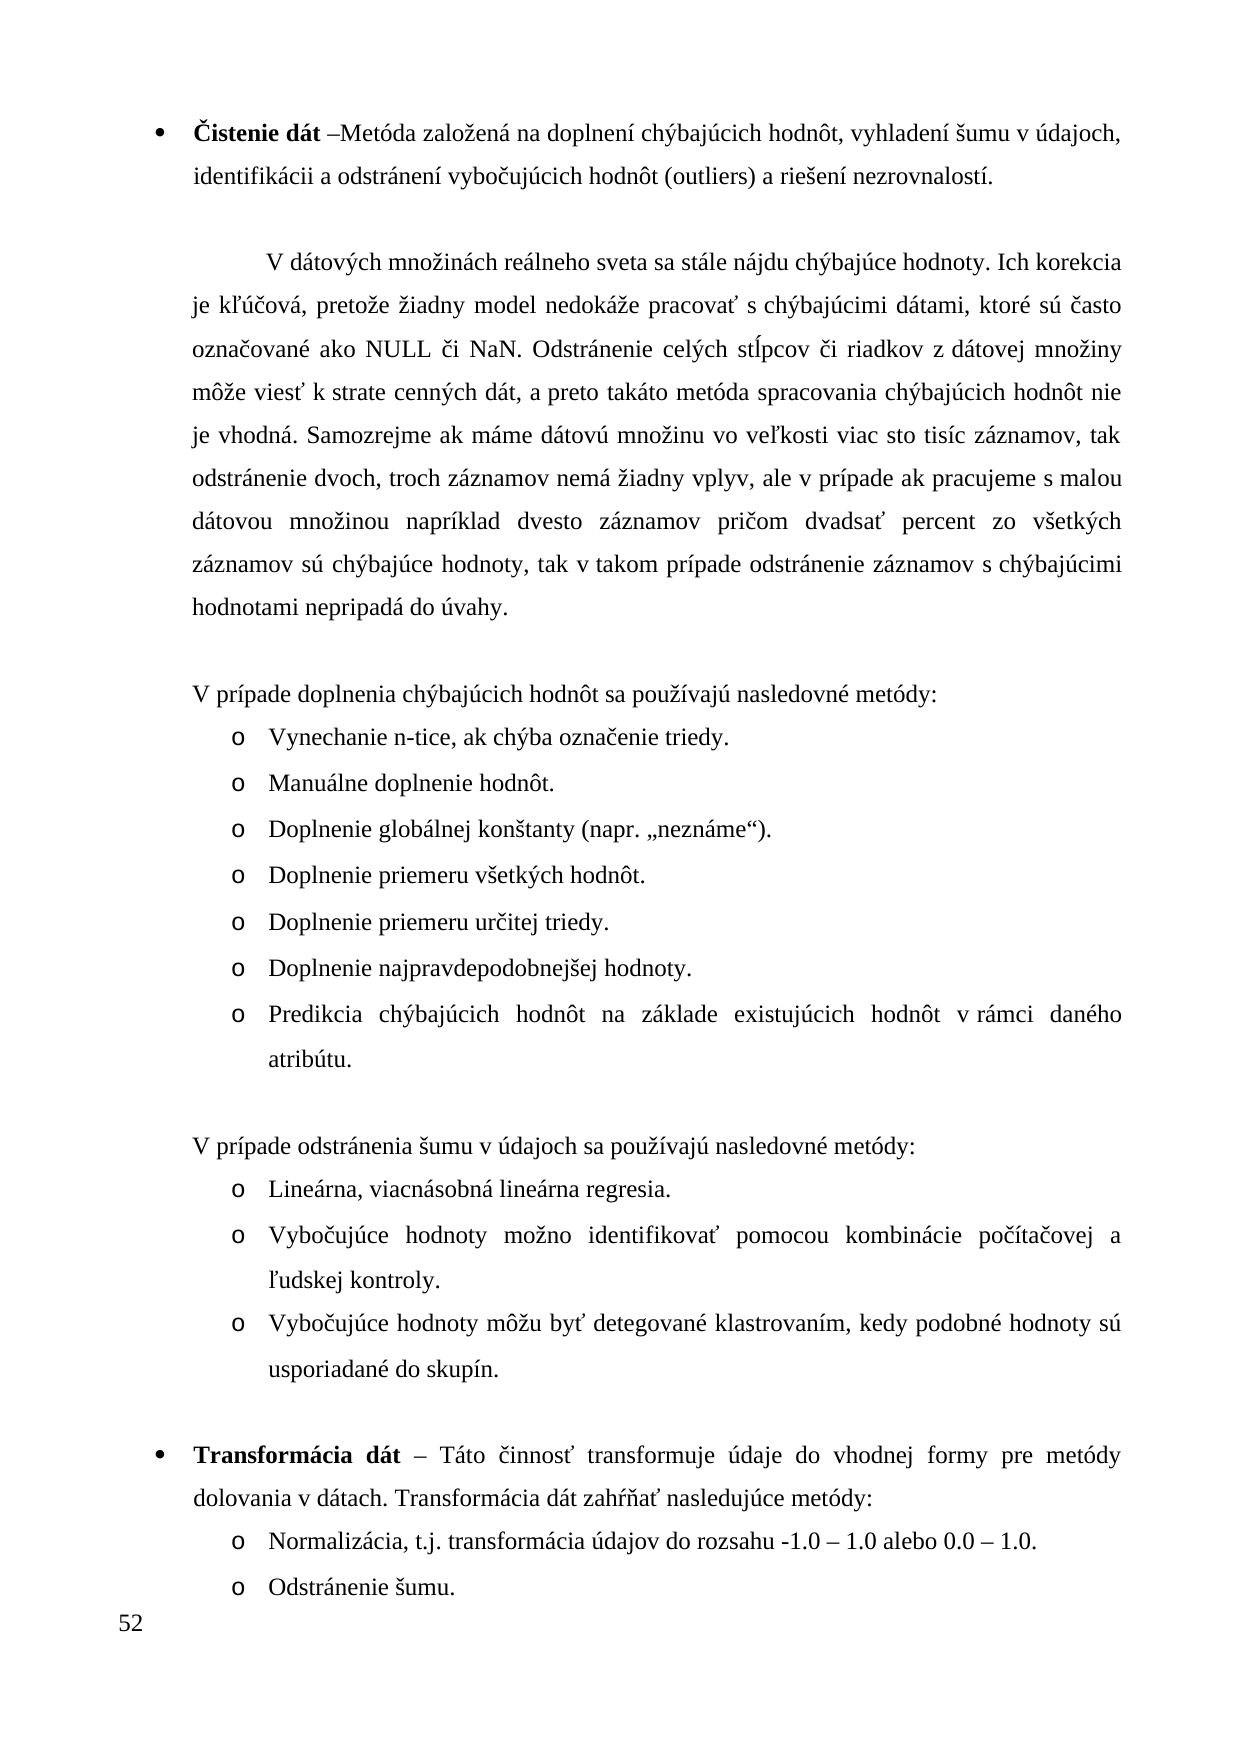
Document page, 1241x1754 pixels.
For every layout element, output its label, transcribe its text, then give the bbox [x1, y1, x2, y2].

list Vybočujúce hodnoty môžu byť detegované klastrovaním, kedy podobné hodnoty sú usporiadané do skupín. [231, 1308, 1122, 1382]
list Manuálne doplnenie hodnôt. [231, 768, 1122, 799]
list Lineárna, viacnásobná lineárna regresia. [231, 1174, 1122, 1205]
list Doplnenie priemeru všetkých hodnôt. [231, 861, 1122, 891]
text V prípade odstránenia šumu v údajoch sa používajú nasledovné metódy: [118, 1131, 1122, 1159]
list Doplnenie priemeru určitej triedy. [231, 907, 1122, 938]
list Predikcia chýbajúcich hodnôt na základe existujúcich hodnôt v rámci daného atribútu. [231, 999, 1122, 1073]
list Odstránenie šumu. [231, 1572, 1122, 1603]
list Doplnenie globálnej konštanty (napr. „neznáme“). [231, 814, 1122, 845]
list Vynechanie n-tice, ak chýba označenie triedy. [231, 722, 1122, 753]
list Doplnenie najpravdepodobnejšej hodnoty. [231, 953, 1122, 984]
list Normalizácia, t.j. transformácia údajov do rozsahu -1.0 – 1.0 alebo 0.0 – 1.0. [231, 1526, 1122, 1557]
list Transformácia dát – Táto činnosť transformuje údaje do vhodnej formy pre metódy dolovania v dátach. Transformácia dát zahŕňať nasledujúce metódy: [156, 1440, 1122, 1512]
list Vybočujúce hodnoty možno identifikovať pomocou kombinácie počítačovej a ľudskej kontroly. [231, 1220, 1122, 1294]
list Čistenie dát –Metóda založená na doplnení chýbajúcich hodnôt, vyhladení šumu v údajoch, identifikácii a odstránení vybočujúcich hodnôt (outliers) a riešení nezrovnalostí. [156, 118, 1122, 190]
text V prípade doplnenia chýbajúcich hodnôt sa používajú nasledovné metódy: [118, 679, 1122, 707]
text V dátových množinách reálneho sveta sa stále nájdu chýbajúce hodnoty. Ich korekcia je kľúčová, pretože žiadny model nedokáže pracovať s chýbajúcimi dátami, ktoré sú často označované ako NULL či NaN. Odstránenie celých stĺpcov či riadkov z dátovej množiny môže viesť k strate cenných dát, a preto takáto metóda spracovania chýbajúcich hodnôt nie je vhodná. Samozrejme ak máme dátovú množinu vo veľkosti viac sto tisíc záznamov, tak odstránenie dvoch, troch záznamov nemá žiadny vplyv, ale v prípade ak pracujeme s malou dátovou množinou napríklad dvesto záznamov pričom dvadsať percent zo všetkých záznamov sú chýbajúce hodnoty, tak v takom prípade odstránenie záznamov s chýbajúcimi hodnotami nepripadá do úvahy. [192, 247, 1122, 621]
